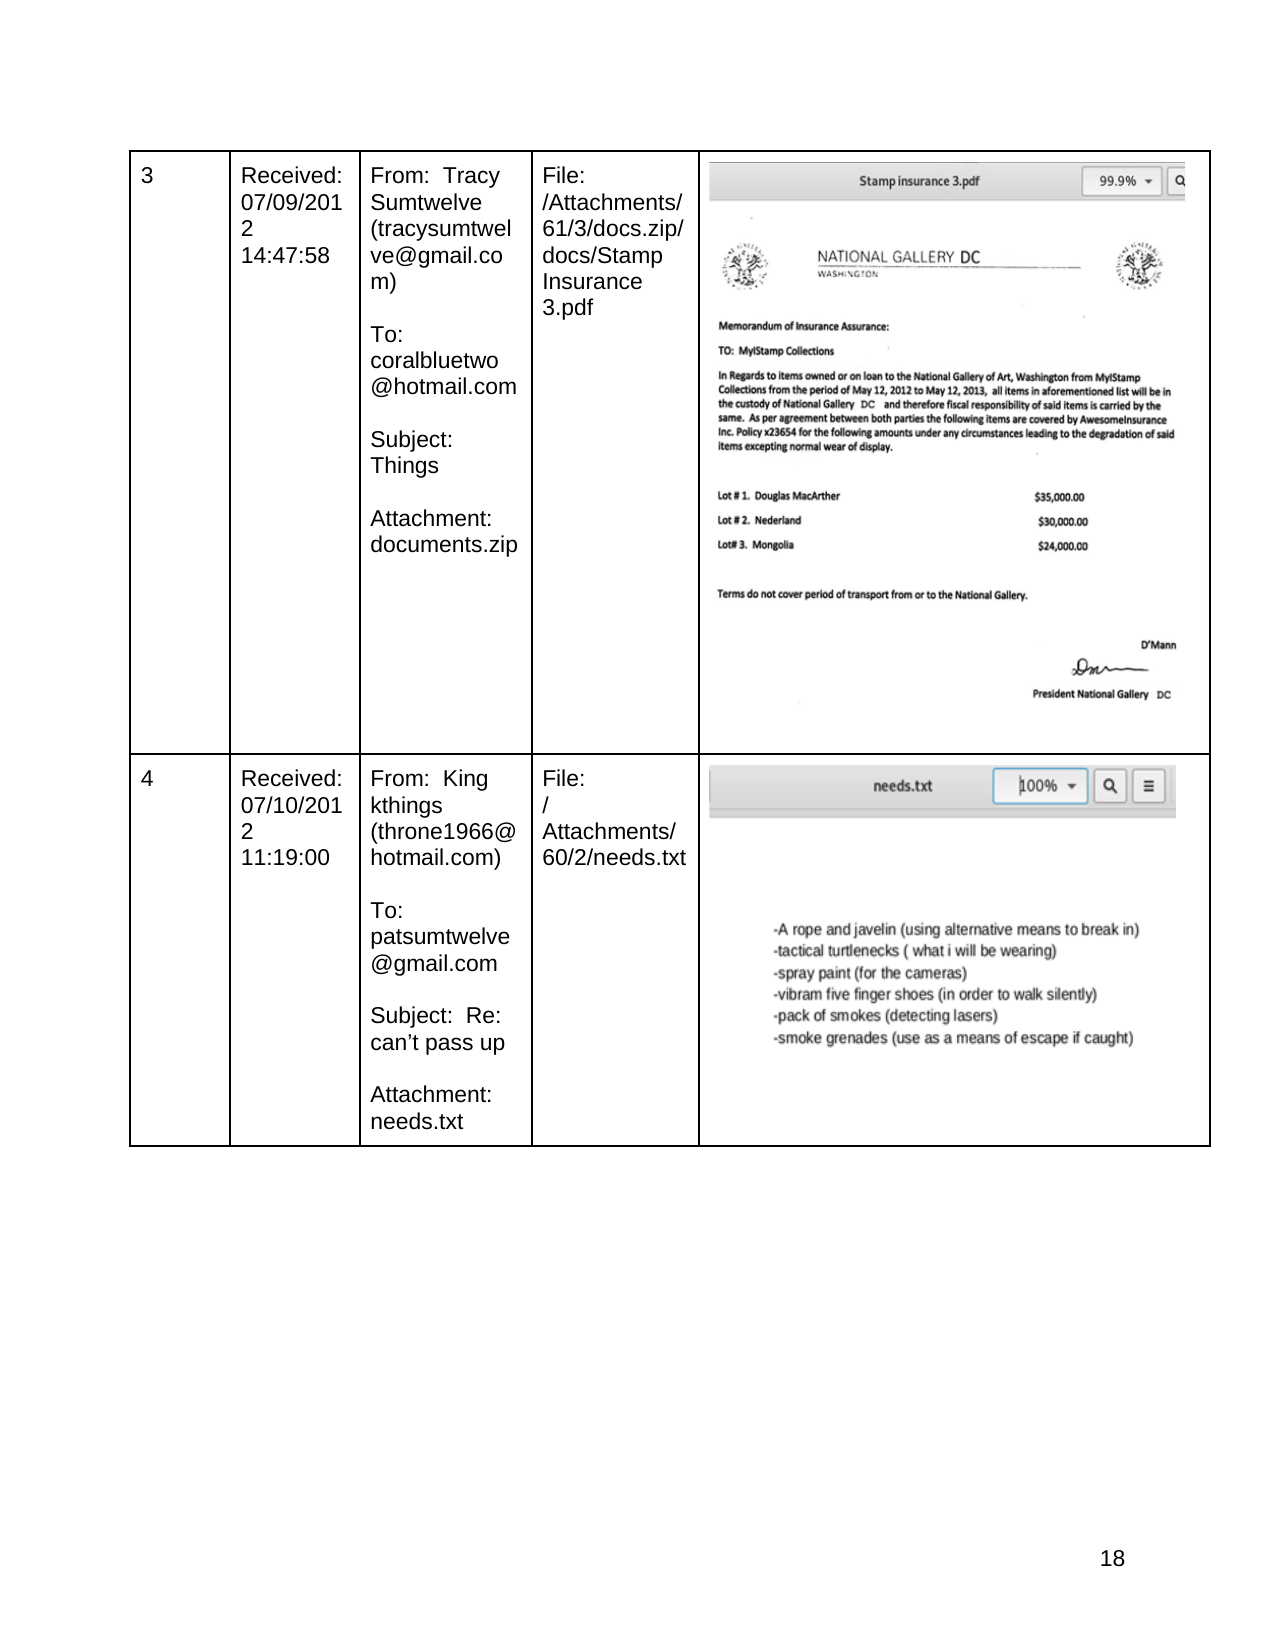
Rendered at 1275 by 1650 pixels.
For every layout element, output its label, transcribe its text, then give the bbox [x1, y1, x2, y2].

table_cell [700, 755, 1209, 1144]
table_cell File: /Attachments/61/3/docs.zip/docs/Stamp Insurance 3.pdf [533, 152, 698, 753]
table_cell 3 [131, 152, 229, 753]
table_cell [231, 152, 359, 753]
picture [709, 162, 1186, 711]
table_cell Received: 07/10/2012 11:19:00 [231, 755, 359, 1144]
table_cell [700, 152, 1209, 753]
table_cell From: King kthings (throne1966@hotmail.com) To: patsumtwelve@gmail.com Subject: Re: can’t pass up Attachment: needs.txt [361, 755, 531, 1144]
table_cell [361, 152, 531, 753]
picture [709, 765, 1176, 1070]
table_cell File: /Attachments/60/2/needs.txt [533, 755, 698, 1144]
table_cell 4 [131, 755, 229, 1144]
